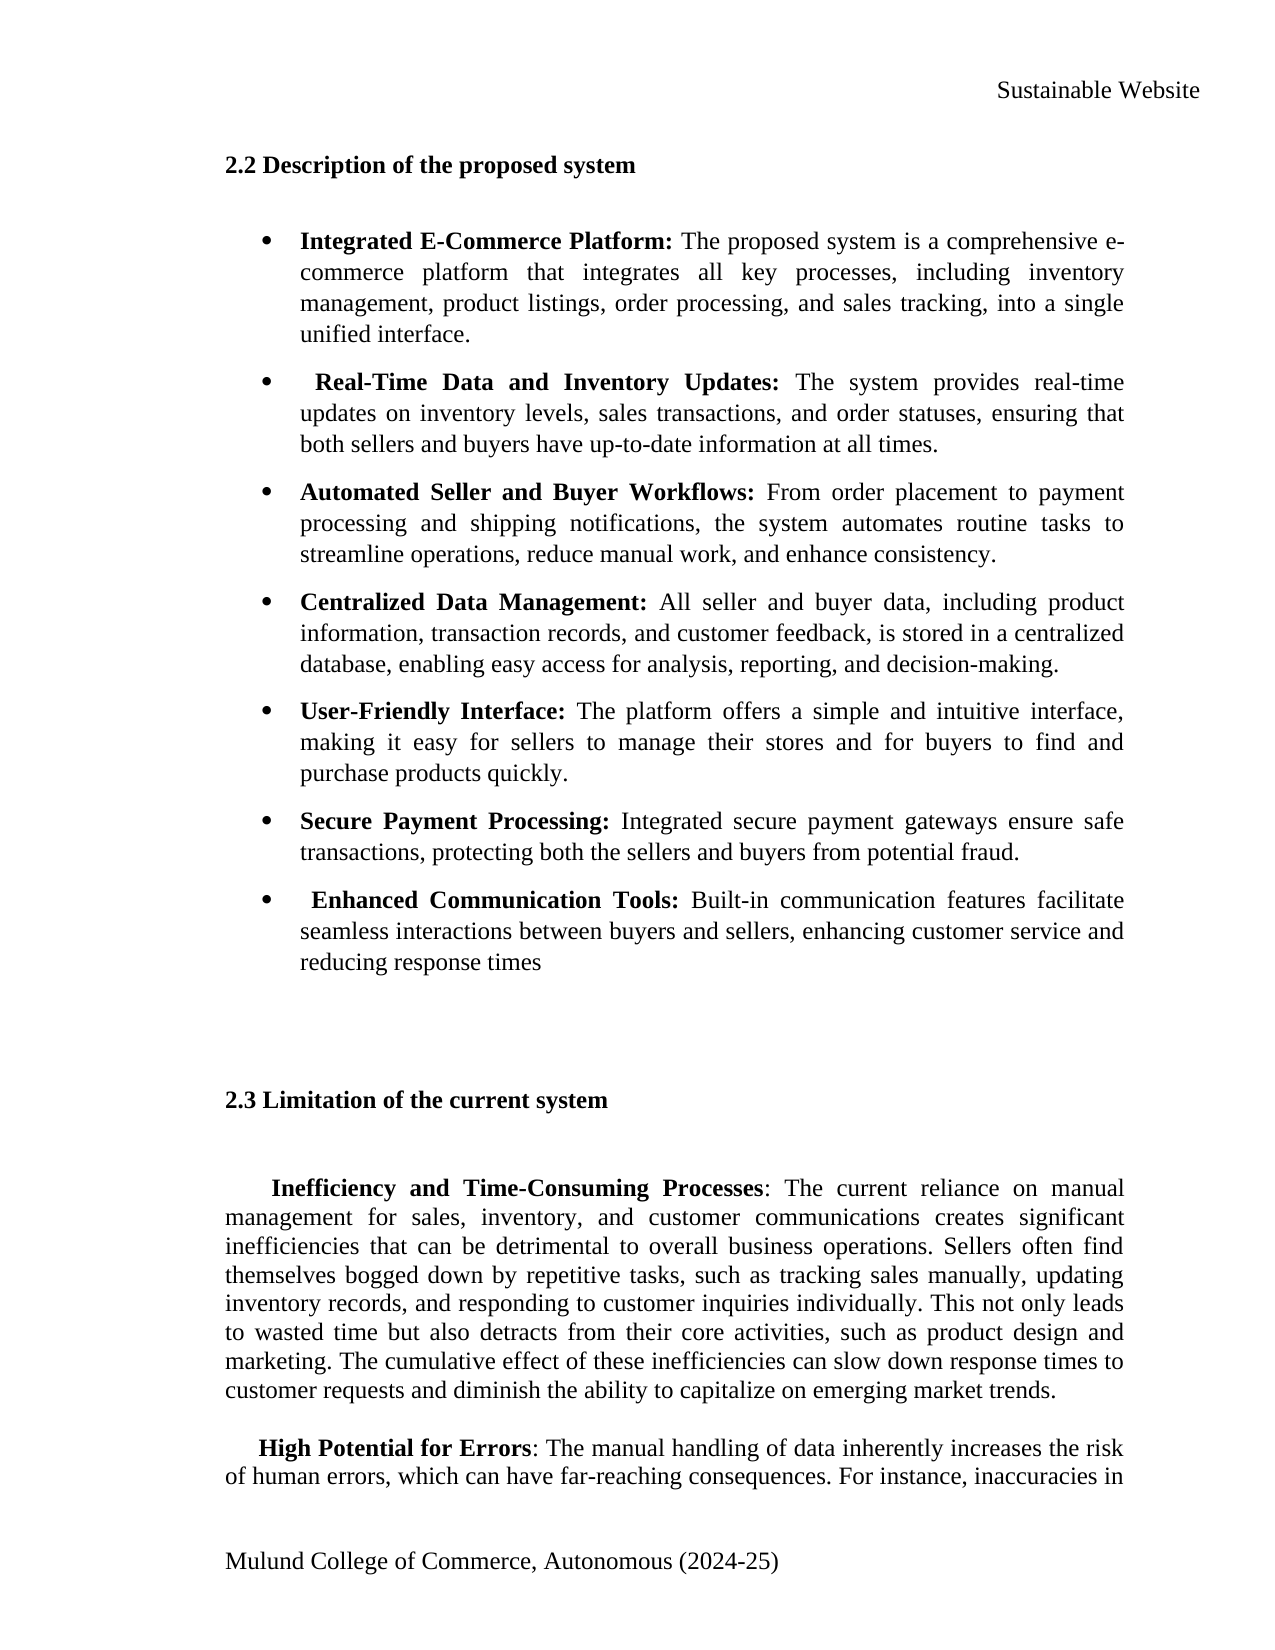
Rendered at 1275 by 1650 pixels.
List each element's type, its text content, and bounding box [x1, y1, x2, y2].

list Secure Payment Processing: Integrated secure payment gateways ensure safe transactions, protecting both the sellers and buyers from potential fraud. [262, 806, 1125, 866]
text  Inefficiency and Time-Consuming Processes: The current reliance on manual management for sales, inventory, and customer communications creates significant inefficiencies that can be detrimental to overall business operations. Sellers often find themselves bogged down by repetitive tasks, such as tracking sales manually, updating inventory records, and responding to customer inquiries individually. This not only leads to wasted time but also detracts from their core activities, such as product design and marketing. The cumulative effect of these inefficiencies can slow down response times to customer requests and diminish the ability to capitalize on emerging market trends. [225, 1173, 1125, 1403]
list Enhanced Communication Tools: Built-in communication features facilitate seamless interactions between buyers and sellers, enhancing customer service and reducing response times [262, 885, 1125, 976]
list Integrated E-Commerce Platform: The proposed system is a comprehensive e-commerce platform that integrates all key processes, including inventory management, product listings, order processing, and sales tracking, into a single unified interface. [262, 226, 1125, 348]
list Automated Seller and Buyer Workflows: From order placement to payment processing and shipping notifications, the system automates routine tasks to streamline operations, reduce manual work, and enhance consistency. [262, 477, 1125, 568]
subtitle 2.3 Limitation of the current system [225, 1085, 1125, 1114]
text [225, 1433, 1125, 1490]
list Centralized Data Management: All seller and buyer data, including product information, transaction records, and customer feedback, is stored in a centralized database, enabling easy access for analysis, reporting, and decision-making. [262, 587, 1125, 677]
subtitle 2.2 Description of the proposed system [225, 150, 1125, 179]
list User-Friendly Interface: The platform offers a simple and intuitive interface, making it easy for sellers to manage their stores and for buyers to find and purchase products quickly. [262, 696, 1125, 787]
list Real-Time Data and Inventory Updates: The system provides real-time updates on inventory levels, sales transactions, and order statuses, ensuring that both sellers and buyers have up-to-date information at all times. [262, 367, 1125, 458]
